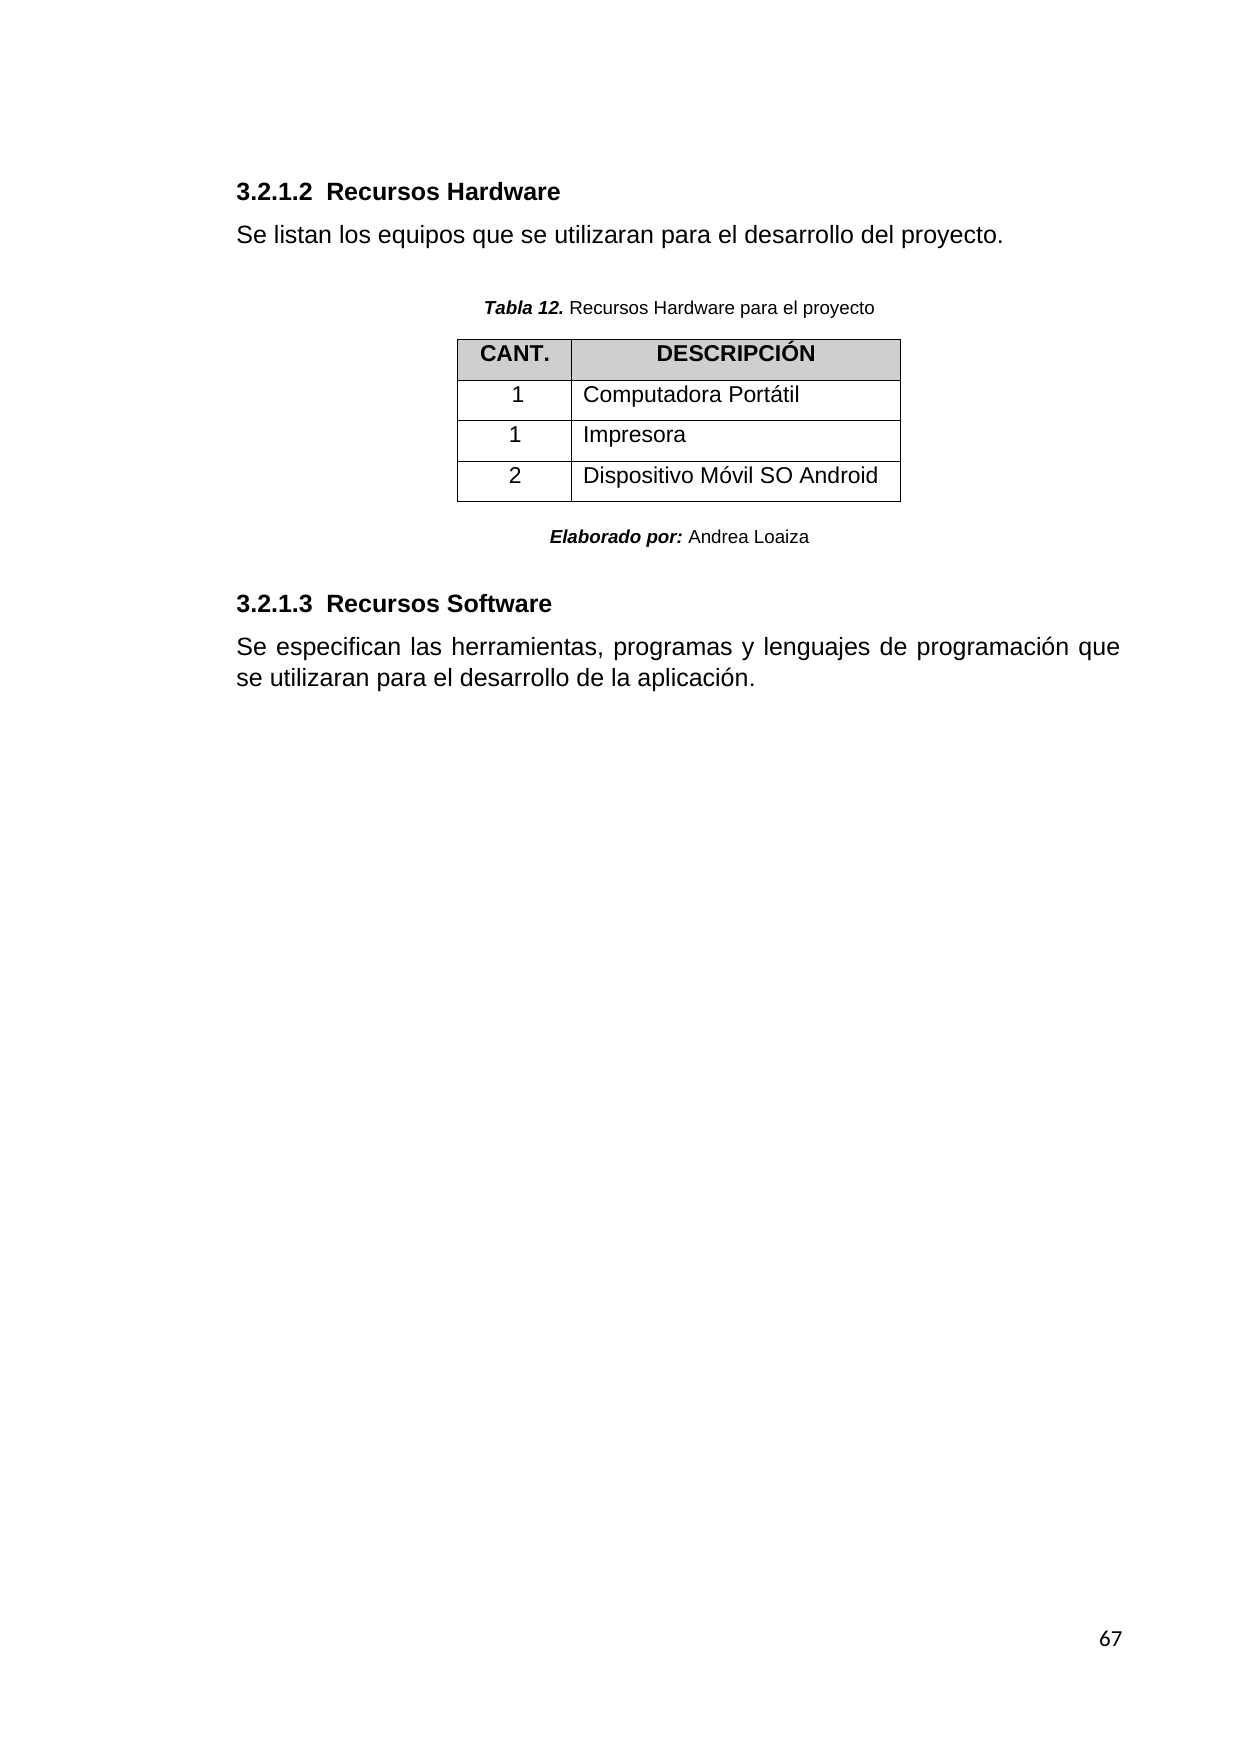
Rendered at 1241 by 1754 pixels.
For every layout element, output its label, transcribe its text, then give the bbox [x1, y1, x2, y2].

text Se listan los equipos que se utilizaran para el desarrollo del proyecto. [236, 220, 1122, 249]
table_cell 1 [458, 421, 571, 461]
table_cell Computadora Portátil [572, 381, 900, 420]
table_cell Dispositivo Móvil SO Android [572, 462, 900, 501]
table_cell 1 [458, 381, 571, 420]
table_cell 2 [458, 462, 571, 501]
text Tabla 12. Recursos Hardware para el proyecto [236, 297, 1122, 318]
table_cell Impresora [572, 421, 900, 461]
subtitle Recursos Hardware [236, 177, 1122, 206]
text Se especifican las herramientas, programas y lenguajes de programación que se utilizaran para el desarrollo de la aplicación. [236, 632, 1122, 692]
subtitle Recursos Software [236, 588, 1122, 617]
table_header DESCRIPCIÓN [572, 340, 900, 380]
table_header CANT. [458, 340, 571, 380]
